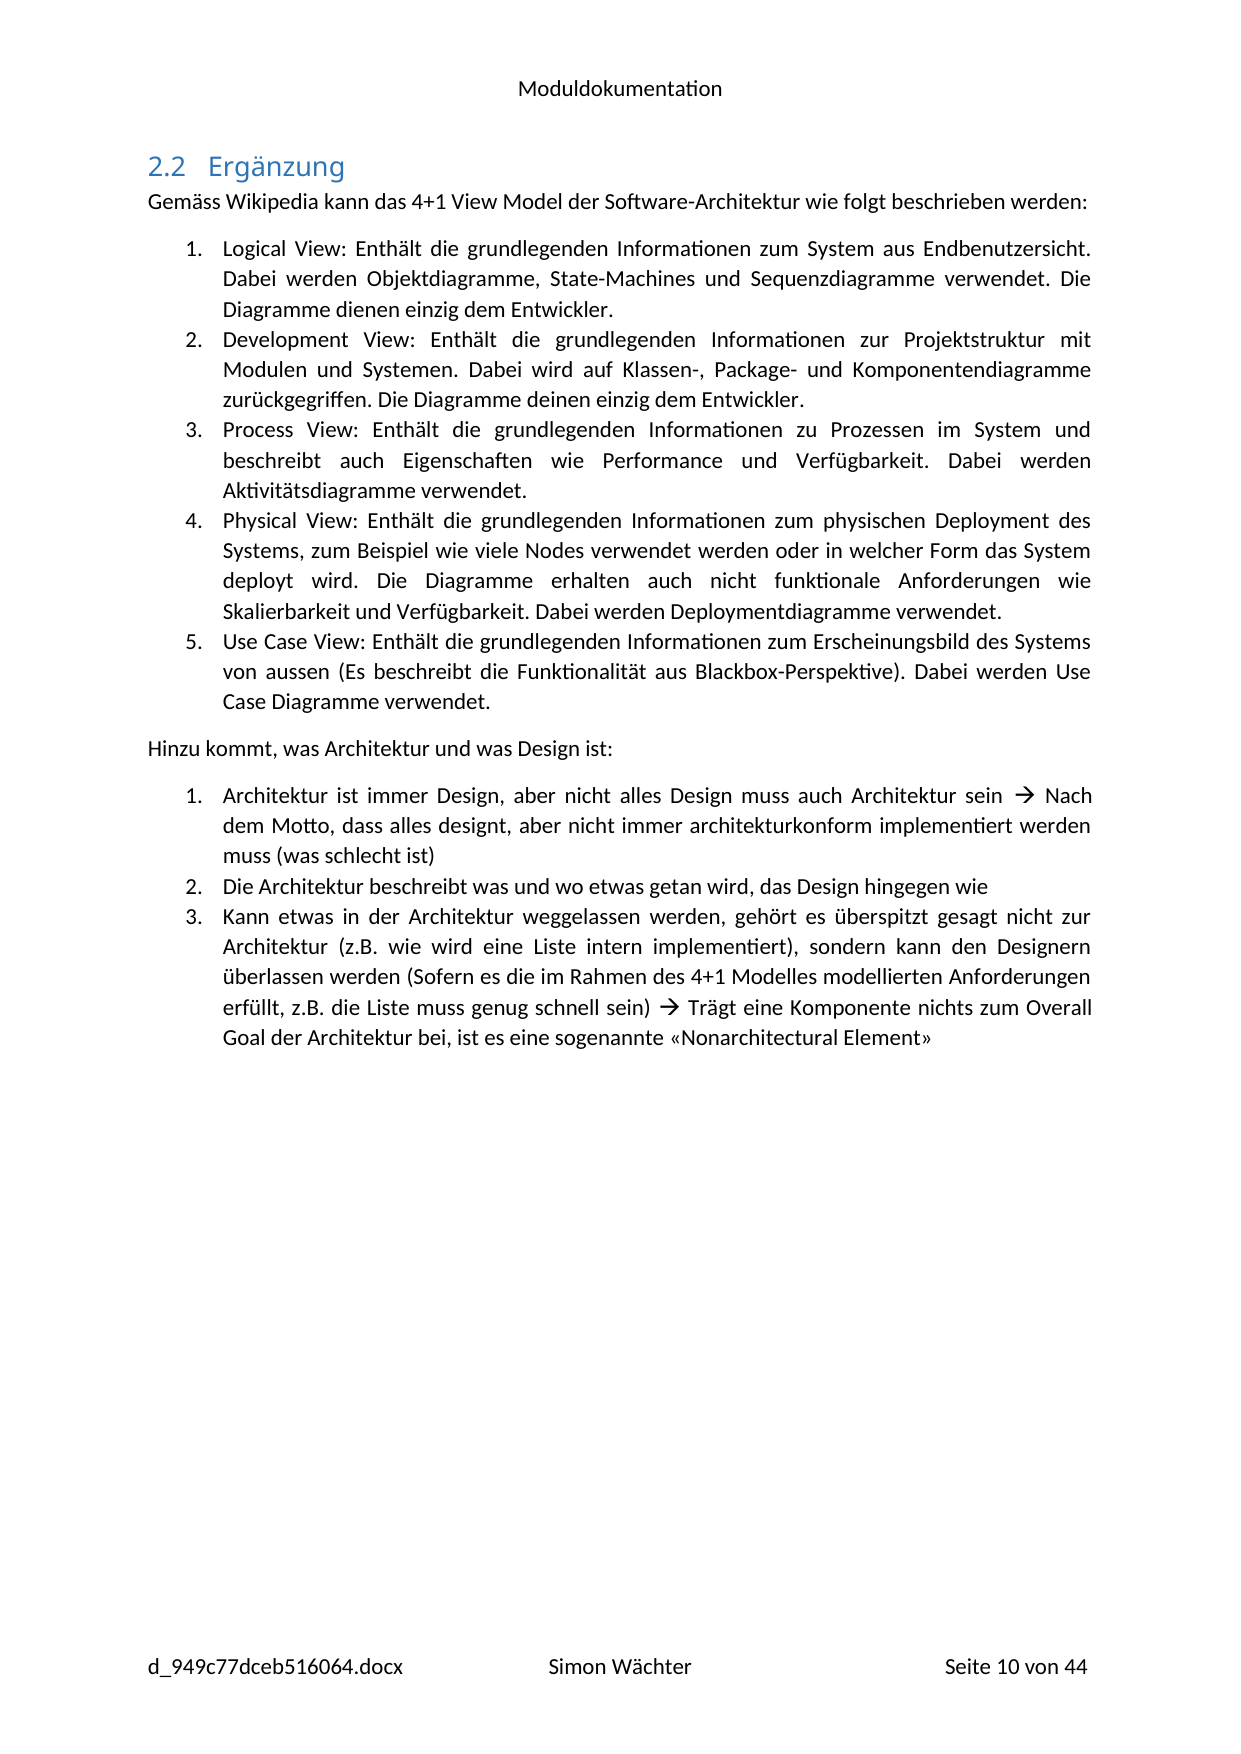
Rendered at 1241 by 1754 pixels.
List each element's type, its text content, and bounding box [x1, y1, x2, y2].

text Gemäss Wikipedia kann das 4+1 View Model der Software-Architektur wie folgt beschrieben werden: [148, 187, 1093, 215]
list Use Case View: Enthält die grundlegenden Informationen zum Erscheinungsbild des Systems von aussen (Es beschreibt die Funktionalität aus Blackbox-Perspektive). Dabei werden Use Case Diagramme verwendet. [185, 627, 1093, 715]
list Architektur ist immer Design, aber nicht alles Design muss auch Architektur sein Nach dem Motto, dass alles designt, aber nicht immer architekturkonform implementiert werden muss (was schlecht ist) [185, 781, 1093, 869]
list Physical View: Enthält die grundlegenden Informationen zum physischen Deployment des Systems, zum Beispiel wie viele Nodes verwendet werden oder in welcher Form das System deployt wird. Die Diagramme erhalten auch nicht funktionale Anforderungen wie Skalierbarkeit und Verfügbarkeit. Dabei werden Deploymentdiagramme verwendet. [185, 506, 1093, 625]
list Development View: Enthält die grundlegenden Informationen zur Projektstruktur mit Modulen und Systemen. Dabei wird auf Klassen-, Package- und Komponentendiagramme zurückgegriffen. Die Diagramme deinen einzig dem Entwickler. [185, 325, 1093, 413]
text Hinzu kommt, was Architektur und was Design ist: [148, 734, 1093, 762]
list Process View: Enthält die grundlegenden Informationen zu Prozessen im System und beschreibt auch Eigenschaften wie Performance und Verfügbarkeit. Dabei werden Aktivitätsdiagramme verwendet. [185, 416, 1093, 504]
list Kann etwas in der Architektur weggelassen werden, gehört es überspitzt gesagt nicht zur Architektur (z.B. wie wird eine Liste intern implementiert), sondern kann den Designern überlassen werden (Sofern es die im Rahmen des 4+1 Modelles modellierten Anforderungen erfüllt, z.B. die Liste muss genug schnell sein) Trägt eine Komponente nichts zum Overall Goal der Architektur bei, ist es eine sogenannte «Nonarchitectural Element» [185, 902, 1093, 1051]
list Logical View: Enthält die grundlegenden Informationen zum System aus Endbenutzersicht. Dabei werden Objektdiagramme, State-Machines und Sequenzdiagramme verwendet. Die Diagramme dienen einzig dem Entwickler. [185, 234, 1093, 323]
list Die Architektur beschreibt was und wo etwas getan wird, das Design hingegen wie [185, 872, 1093, 900]
subtitle Ergänzung [148, 148, 1093, 184]
